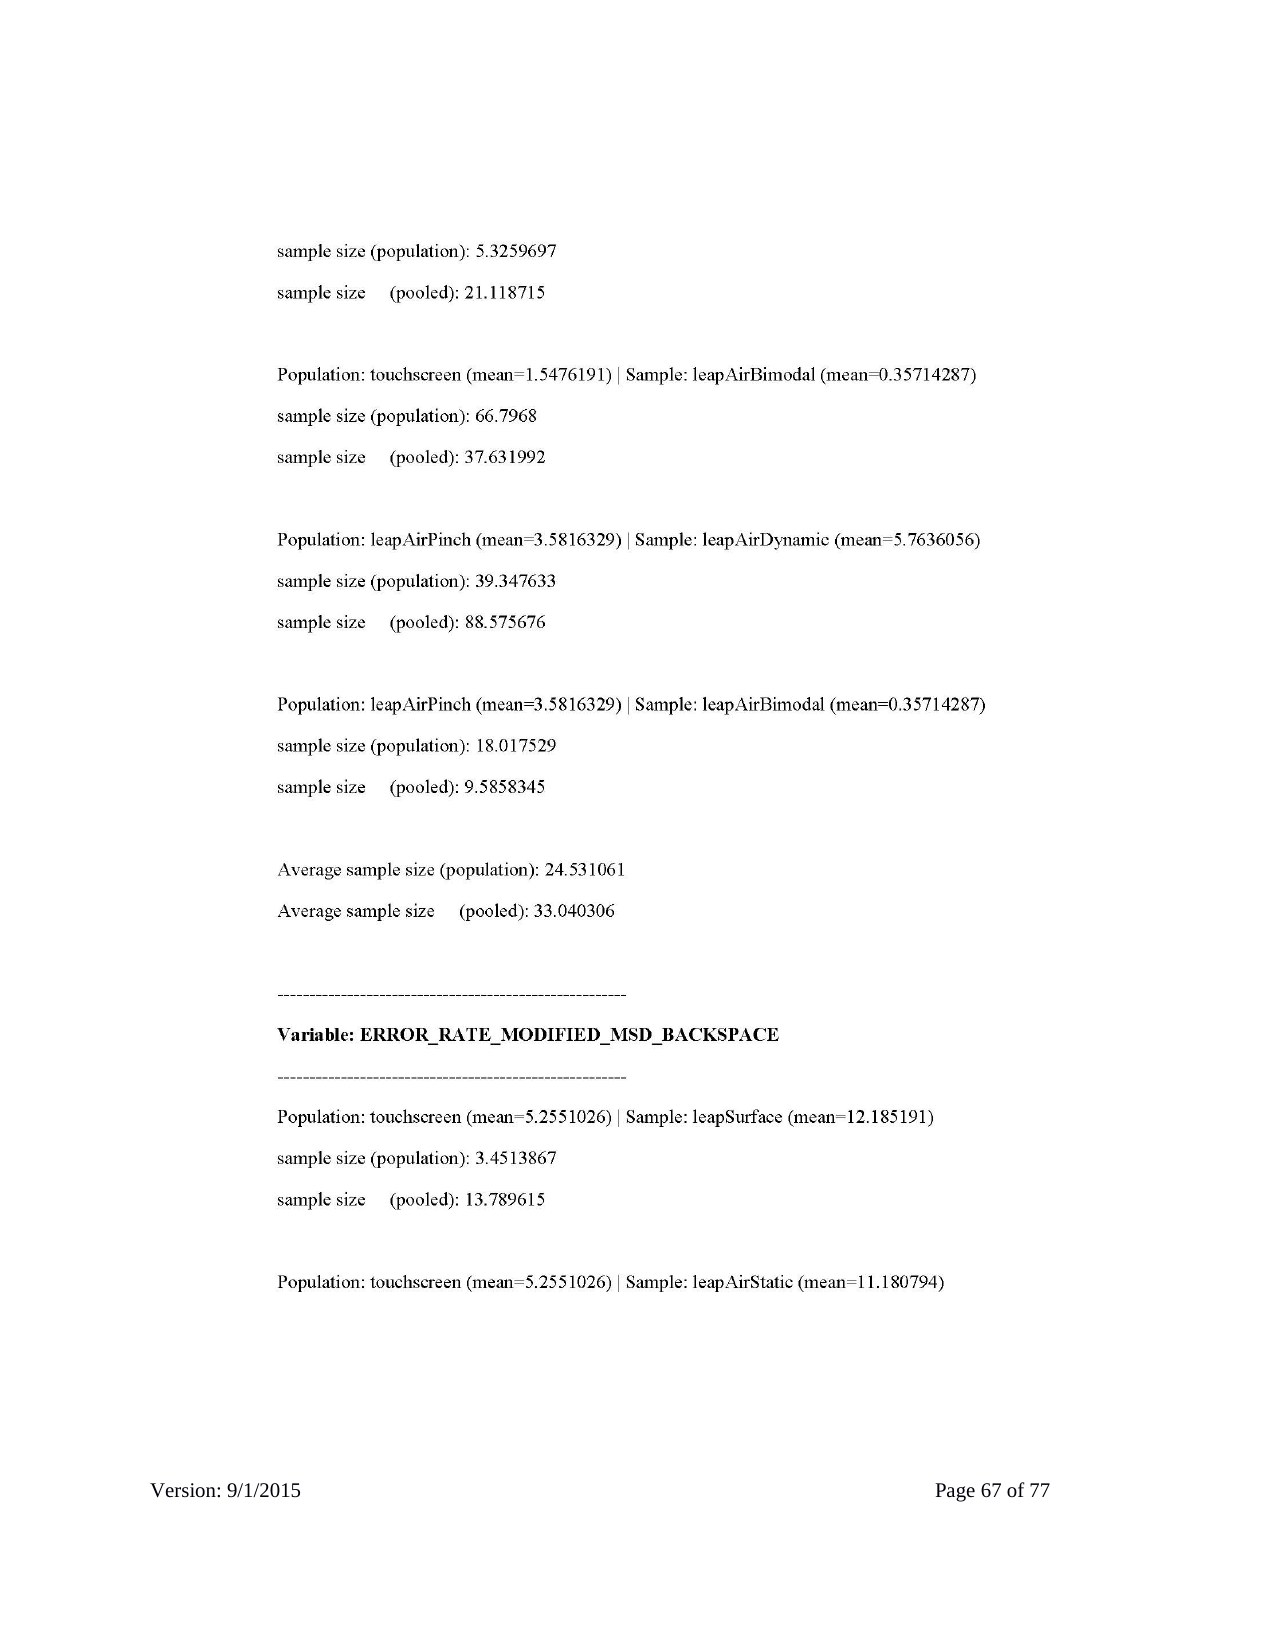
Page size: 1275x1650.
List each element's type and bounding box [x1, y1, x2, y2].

picture [187, 150, 1161, 1411]
